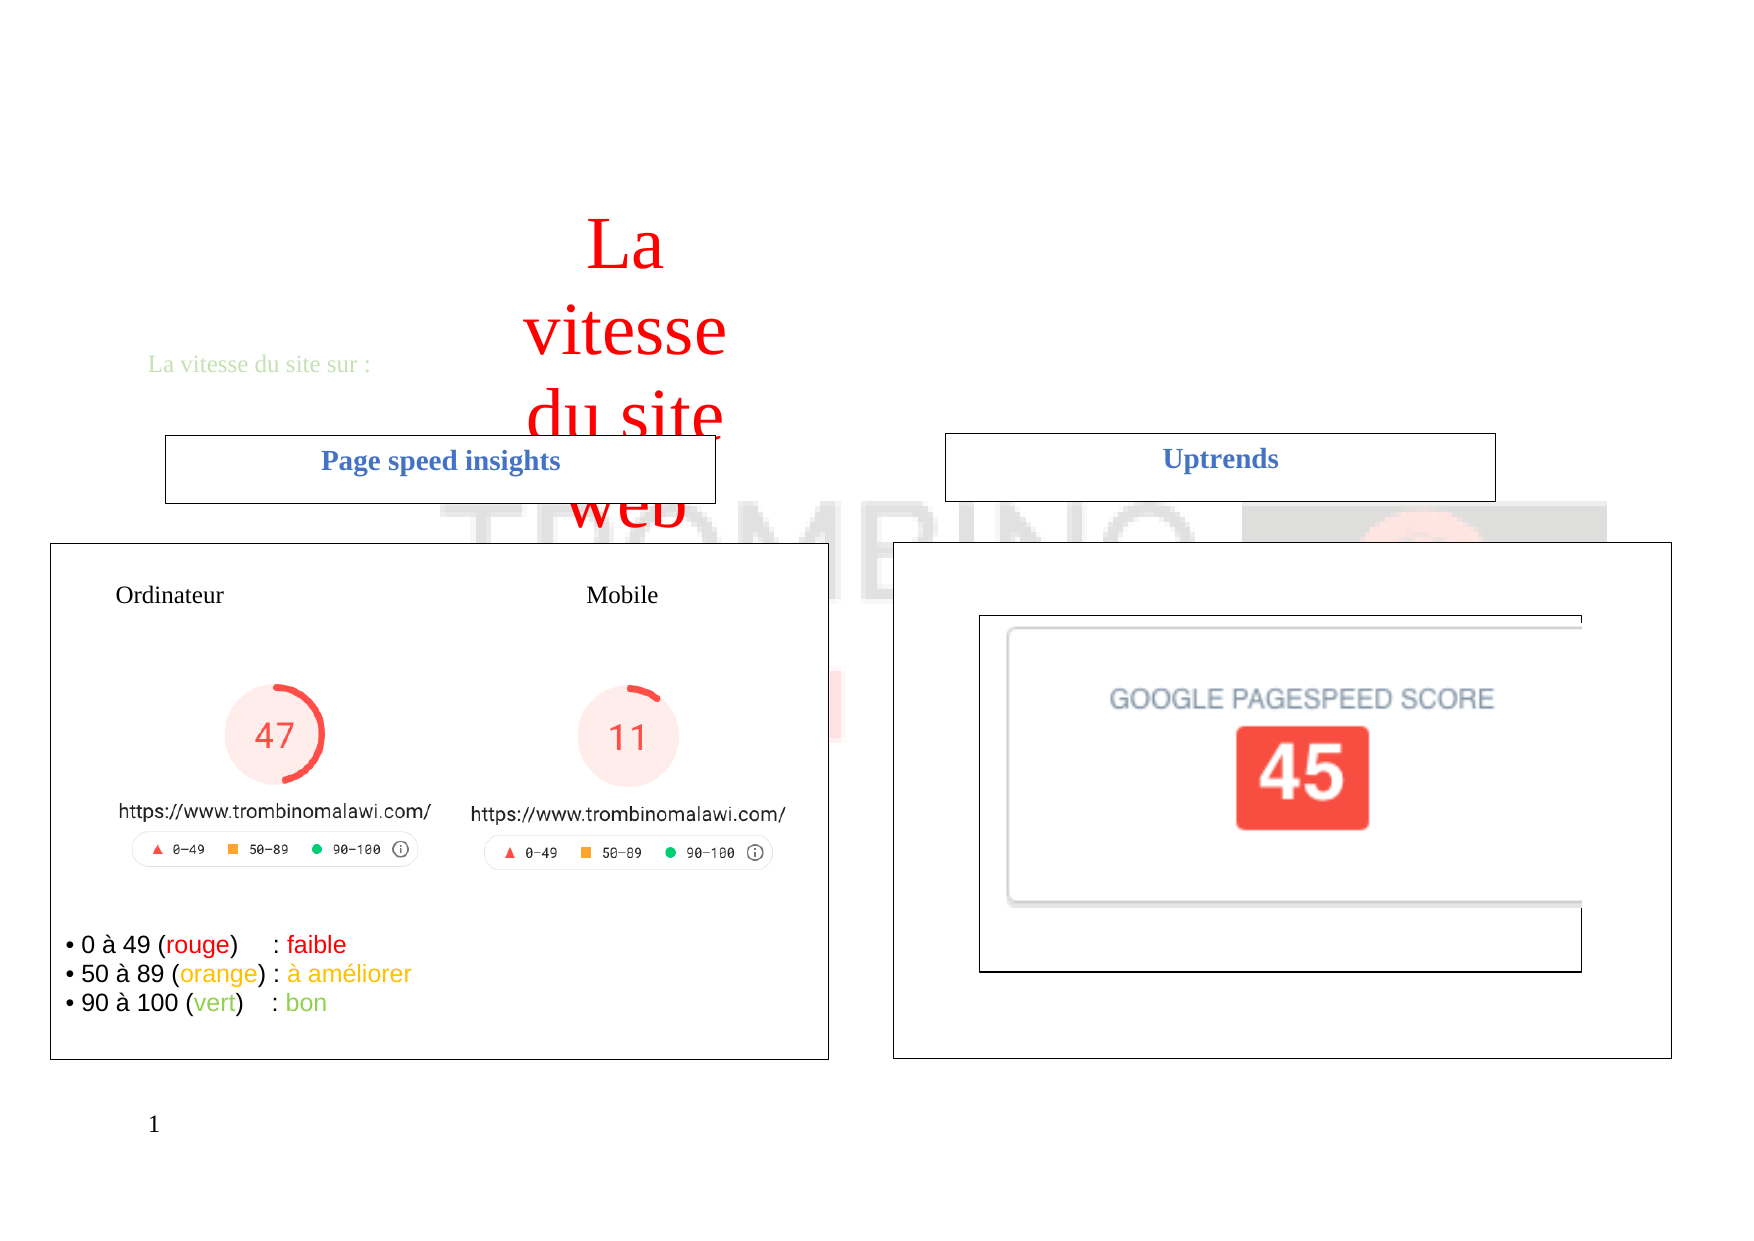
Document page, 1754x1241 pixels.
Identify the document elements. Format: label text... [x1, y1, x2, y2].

picture [65, 666, 802, 875]
picture [994, 623, 1582, 908]
text La vitesse du site sur : [148, 349, 1606, 378]
